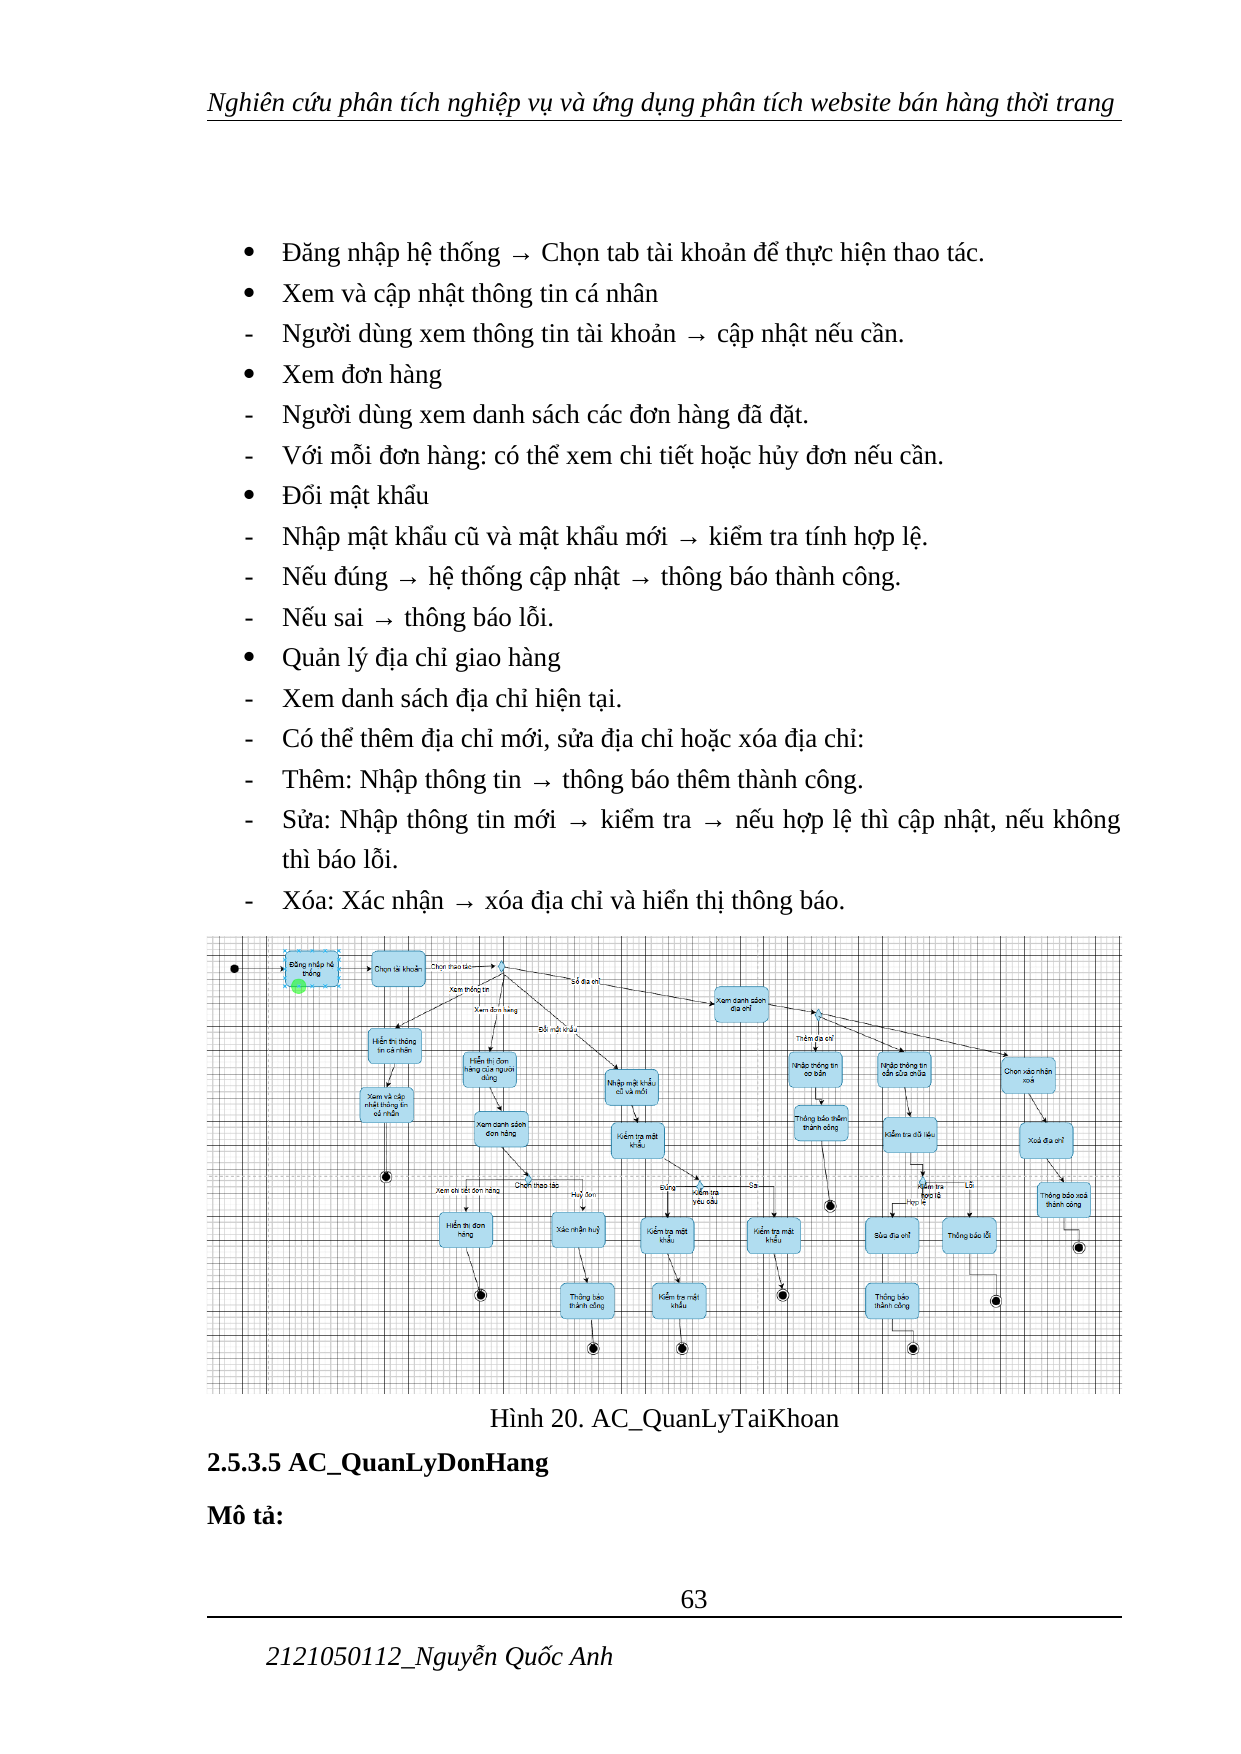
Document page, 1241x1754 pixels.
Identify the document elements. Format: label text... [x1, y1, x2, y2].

list Thêm: Nhập thông tin → thông báo thêm thành công. [244, 763, 1122, 794]
list Đăng nhập hệ thống → Chọn tab tài khoản để thực hiện thao tác. [244, 236, 1122, 267]
subtitle AC_QuanLyDonHang [207, 1446, 1122, 1477]
list Người dùng xem thông tin tài khoản → cập nhật nếu cần. [244, 317, 1122, 349]
list Nếu đúng → hệ thống cập nhật → thông báo thành công. [244, 560, 1122, 592]
picture [206, 936, 1123, 1394]
list Sửa: Nhập thông tin mới → kiểm tra → nếu hợp lệ thì cập nhật, nếu không thì báo lỗi. [244, 803, 1122, 875]
list Xem danh sách địa chỉ hiện tại. [244, 682, 1122, 713]
list Xóa: Xác nhận → xóa địa chỉ và hiển thị thông báo. [244, 884, 1122, 915]
list Quản lý địa chỉ giao hàng [244, 641, 1122, 672]
list Với mỗi đơn hàng: có thể xem chi tiết hoặc hủy đơn nếu cần. [244, 439, 1122, 470]
text Mô tả: [207, 1499, 1122, 1530]
list Có thể thêm địa chỉ mới, sửa địa chỉ hoặc xóa địa chỉ: [244, 722, 1122, 753]
list Nhập mật khẩu cũ và mật khẩu mới → kiểm tra tính hợp lệ. [244, 520, 1122, 551]
list Xem và cập nhật thông tin cá nhân [244, 277, 1122, 308]
list Xem đơn hàng [244, 358, 1122, 389]
list Nếu sai → thông báo lỗi. [244, 601, 1122, 632]
list Người dùng xem danh sách các đơn hàng đã đặt. [244, 398, 1122, 430]
list Đổi mật khẩu [244, 479, 1122, 511]
